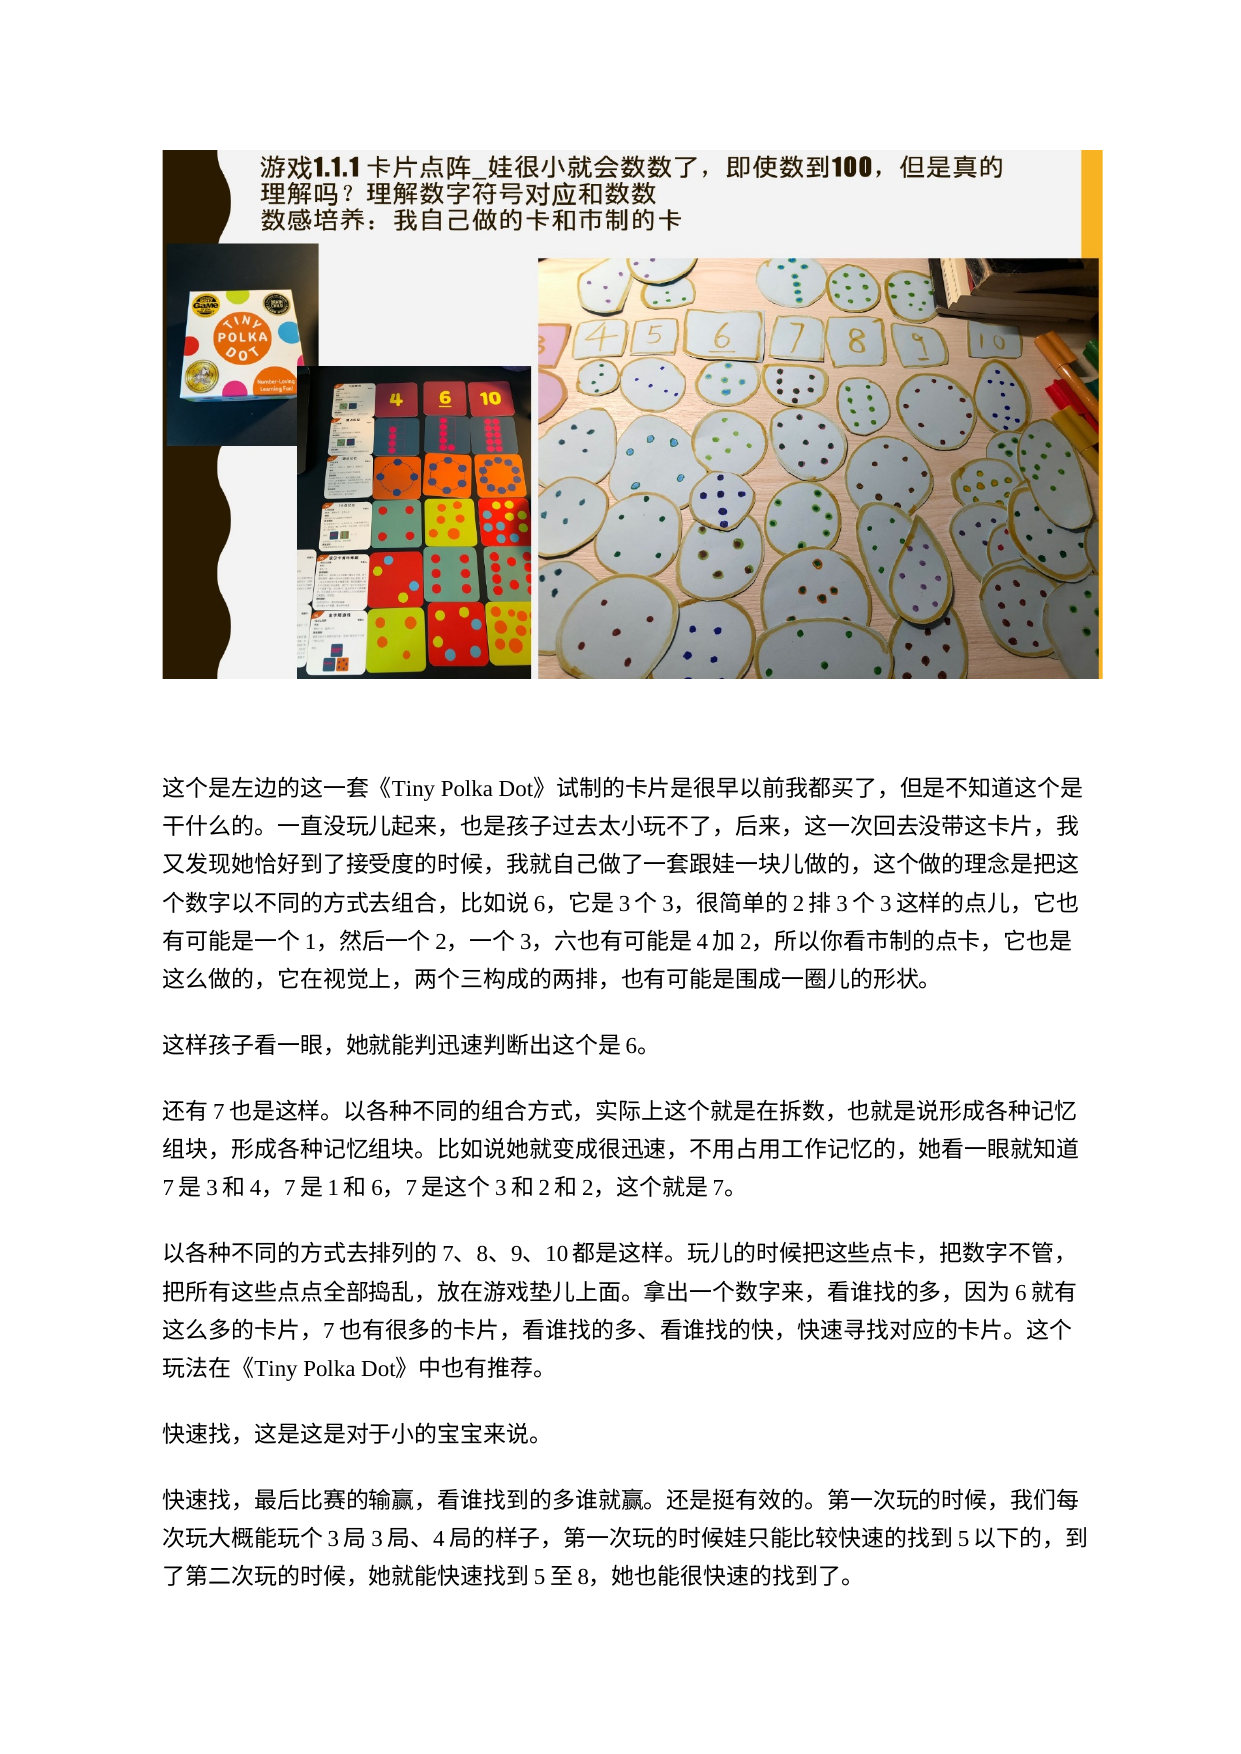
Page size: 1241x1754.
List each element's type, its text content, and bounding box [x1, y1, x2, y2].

text 以各种不同的方式去排列的7、8、9、10都是这样。玩儿的时候把这些点卡，把数字不管，把所有这些点点全部捣乱，放在游戏垫儿上面。拿出一个数字来，看谁找的多，因为6就有这么多的卡片，7也有很多的卡片，看谁找的多、看谁找的快，快速寻找对应的卡片。这个玩法在《Tiny Polka Dot》中也有推荐。 [162, 1235, 1090, 1383]
picture [162, 150, 1103, 679]
text 这样孩子看一眼，她就能判迅速判断出这个是6。 [162, 1027, 1090, 1060]
text 这个是左边的这一套《Tiny Polka Dot》试制的卡片是很早以前我都买了，但是不知道这个是干什么的。一直没玩儿起来，也是孩子过去太小玩不了，后来，这一次回去没带这卡片，我又发现她恰好到了接受度的时候，我就自己做了一套跟娃一块儿做的，这个做的理念是把这个数字以不同的方式去组合，比如说6，它是3个3，很简单的2排3个3这样的点儿，它也有可能是一个1，然后一个2，一个3，六也有可能是4加2，所以你看市制的点卡，它也是这么做的，它在视觉上，两个三构成的两排，也有可能是围成一圈儿的形状。 [162, 770, 1090, 994]
text 快速找，这是这是对于小的宝宝来说。 [162, 1416, 1090, 1449]
text 还有7也是这样。以各种不同的组合方式，实际上这个就是在拆数，也就是说形成各种记忆组块，形成各种记忆组块。比如说她就变成很迅速，不用占用工作记忆的，她看一眼就知道7是3和4，7是1和6，7是这个3和2和2，这个就是7。 [162, 1093, 1090, 1202]
text 快速找，最后比赛的输赢，看谁找到的多谁就赢。还是挺有效的。第一次玩的时候，我们每次玩大概能玩个3局3局、4局的样子，第一次玩的时候娃只能比较快速的找到5以下的，到了第二次玩的时候，她就能快速找到5至8，她也能很快速的找到了。 [162, 1482, 1090, 1591]
